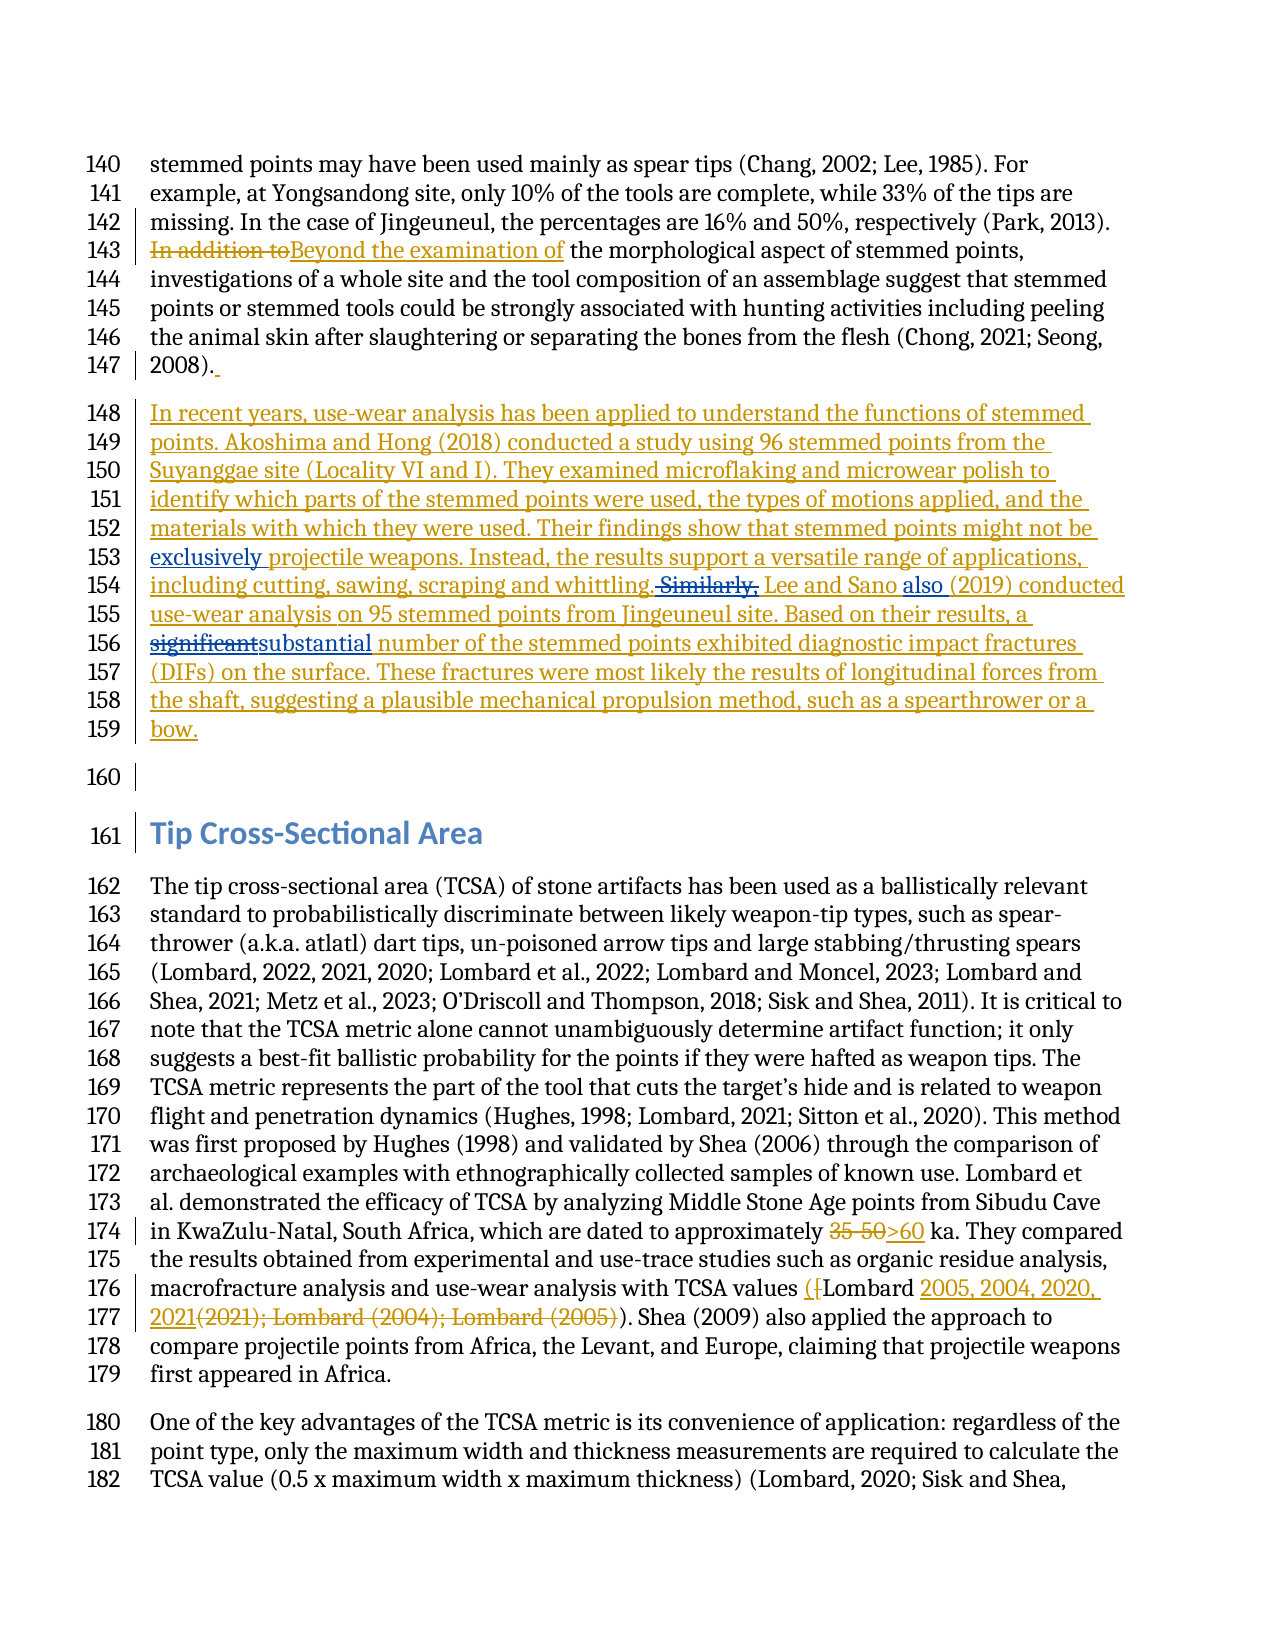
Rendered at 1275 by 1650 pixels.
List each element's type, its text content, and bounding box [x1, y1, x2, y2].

subtitle Tip Cross-Sectional Area [150, 812, 1125, 853]
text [150, 1408, 1125, 1494]
text The tip cross-sectional area (TCSA) of stone artifacts has been used as a ballistically relevant standard to probabilistically discriminate between likely weapon-tip types, such as spear-thrower (a.k.a. atlatl) dart tips, un-poisoned arrow tips and large stabbing/thrusting spears (Lombard, 2022, 2021, 2020; Lombard et al., 2022; Lombard and Moncel, 2023; Lombard and Shea, 2021; Metz et al., 2023; O’Driscoll and Thompson, 2018; Sisk and Shea, 2011). It is critical to note that the TCSA metric alone cannot unambiguously determine artifact function; it only suggests a best-fit ballistic probability for the points if they were hafted as weapon tips. The TCSA metric represents the part of the tool that cuts the target’s hide and is related to weapon flight and penetration dynamics (Hughes, 1998; Lombard, 2021; Sitton et al., 2020). This method was first proposed by Hughes (1998) and validated by Shea (2006) through the comparison of archaeological examples with ethnographically collected samples of known use. Lombard et al. demonstrated the efficacy of TCSA by analyzing Middle Stone Age points from Sibudu Cave in KwaZulu-Natal, South Africa, which are dated to approximately ka. They compared the results obtained from experimental and use-trace studies such as organic residue analysis, macrofracture analysis and use-wear analysis with TCSA values Lombard ). Shea (2009) also applied the approach to compare projectile points from Africa, the Levant, and Europe, claiming that projectile weapons first appeared in Africa. [150, 872, 1125, 1389]
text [150, 150, 1125, 380]
